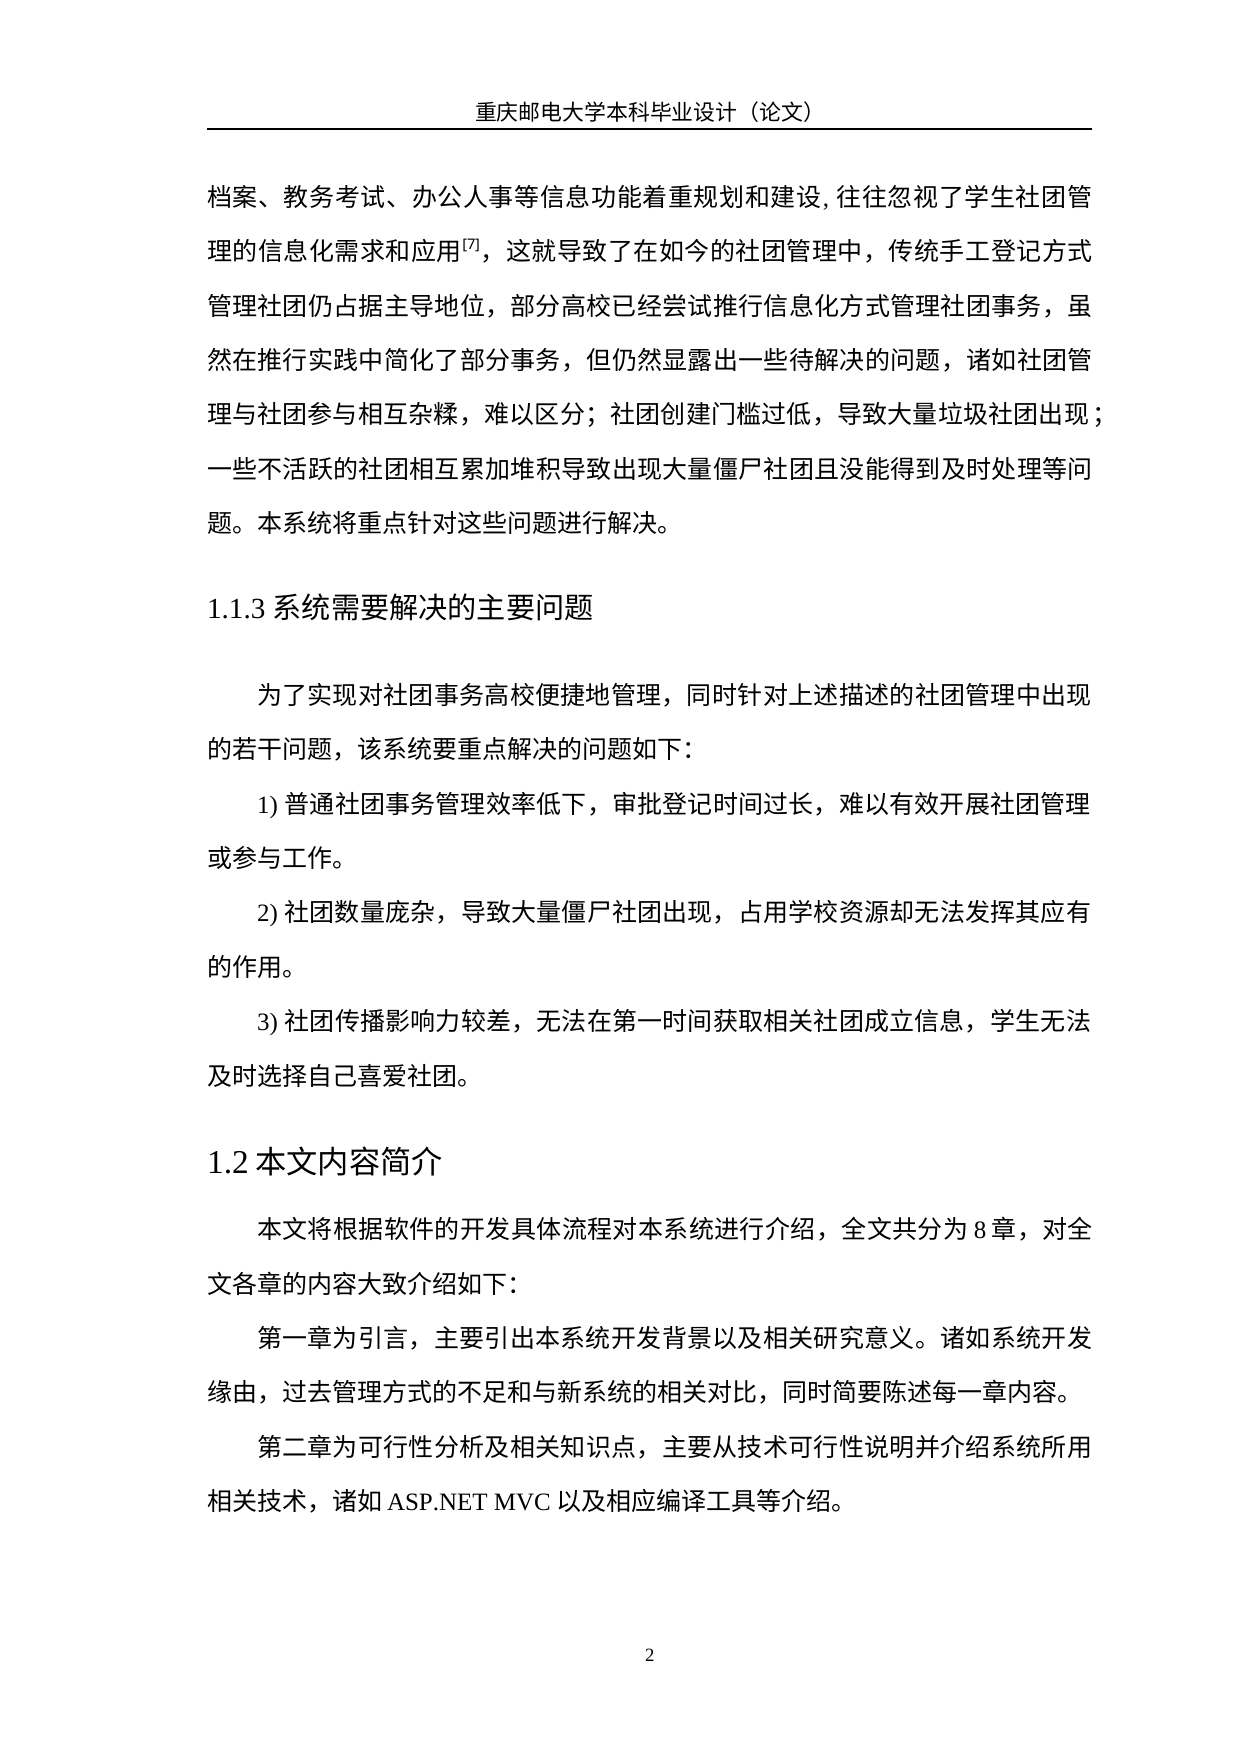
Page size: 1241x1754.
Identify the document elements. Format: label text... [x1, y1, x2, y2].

list 第二章为可行性分析及相关知识点，主要从技术可行性说明并介绍系统所用相关技术，诸如ASP.NET MVC以及相应编译工具等介绍。 [207, 1427, 1092, 1518]
list 第一章为引言，主要引出本系统开发背景以及相关研究意义。诸如系统开发缘由，过去管理方式的不足和与新系统的相关对比，同时简要陈述每一章内容。 [207, 1318, 1092, 1409]
list 本文将根据软件的开发具体流程对本系统进行介绍，全文共分为8章，对全文各章的内容大致介绍如下： [207, 1210, 1092, 1300]
text 1) 普通社团事务管理效率低下，审批登记时间过长，难以有效开展社团管理或参与工作。 [207, 784, 1092, 875]
text 2) 社团数量庞杂，导致大量僵尸社团出现，占用学校资源却无法发挥其应有的作用。 [207, 893, 1092, 983]
text 为了实现对社团事务高校便捷地管理，同时针对上述描述的社团管理中出现的若干问题，该系统要重点解决的问题如下： [207, 675, 1092, 766]
text 3) 社团传播影响力较差，无法在第一时间获取相关社团成立信息，学生无法及时选择自己喜爱社团。 [207, 1002, 1092, 1092]
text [207, 177, 1092, 540]
subtitle 1.1.3 系统需要解决的主要问题 [207, 585, 1092, 627]
subtitle 1.2本文内容简介 [207, 1137, 1092, 1183]
